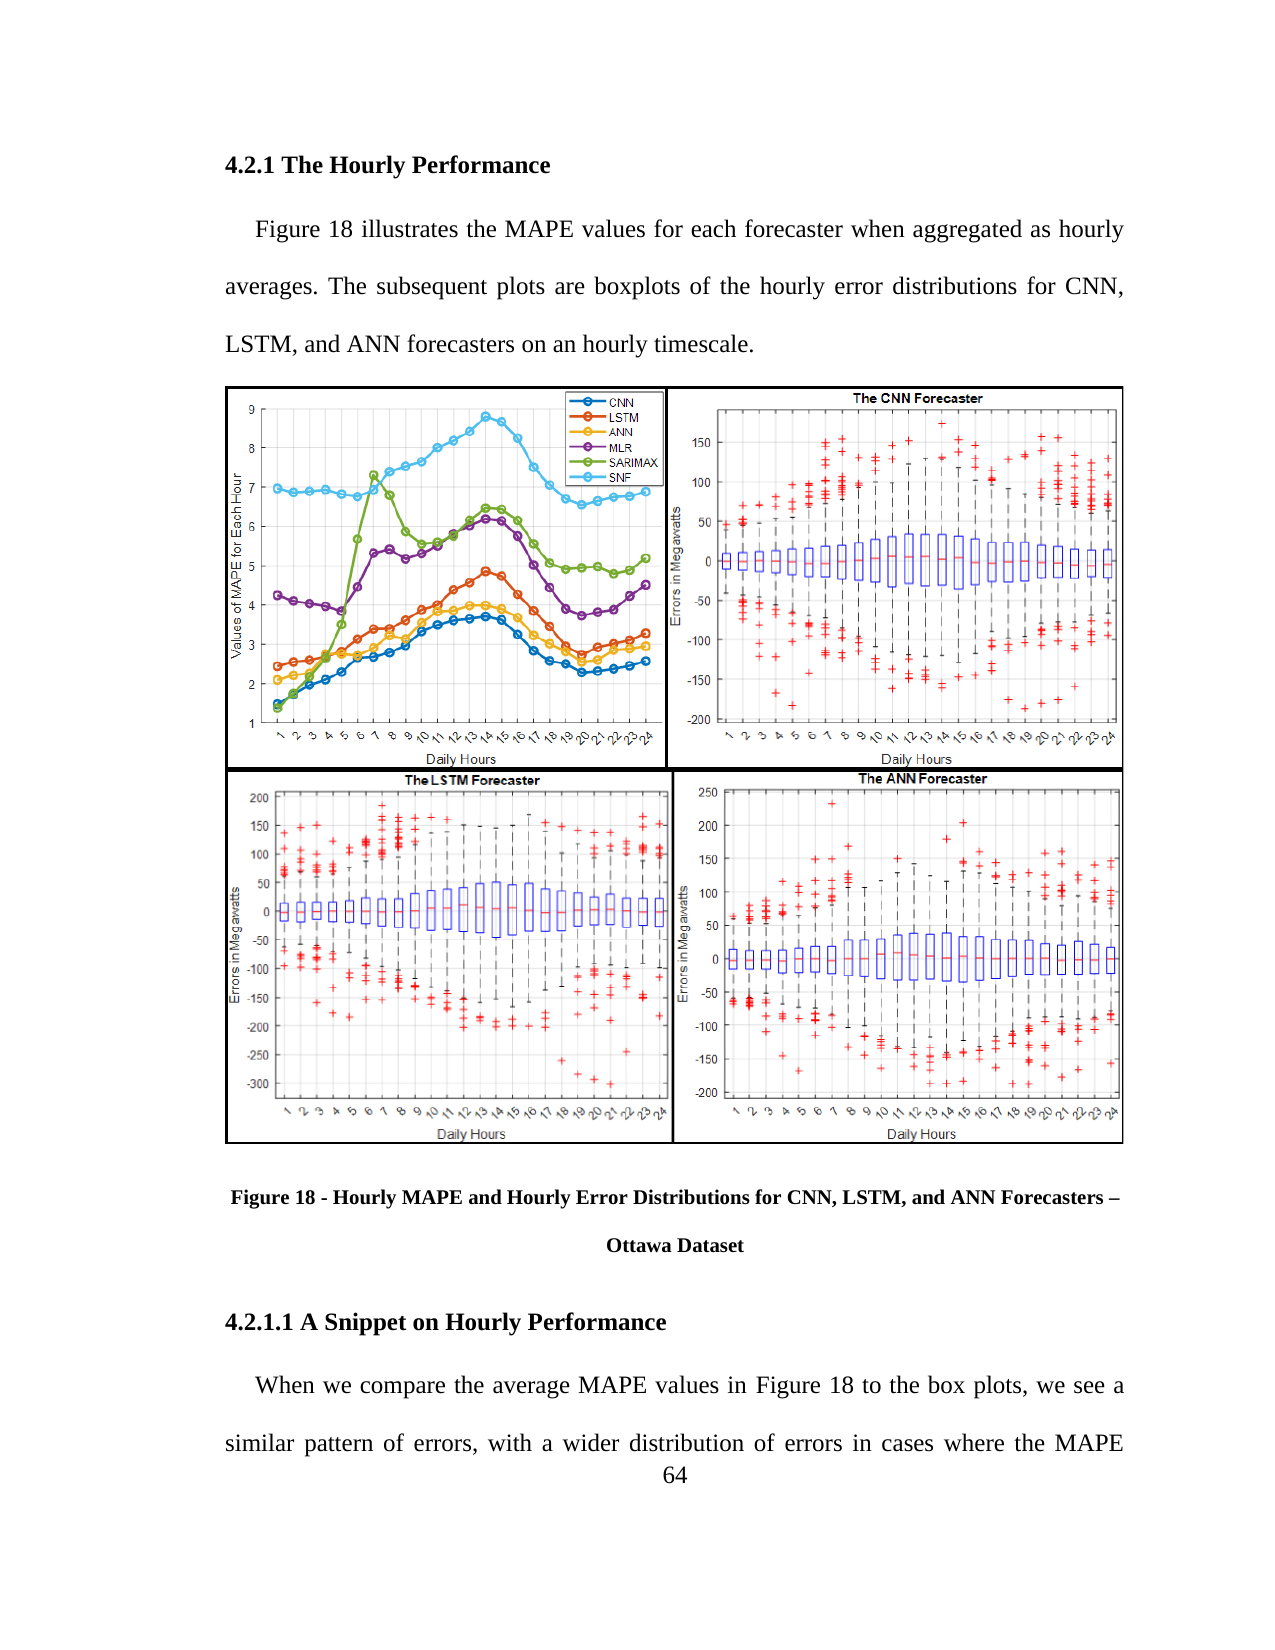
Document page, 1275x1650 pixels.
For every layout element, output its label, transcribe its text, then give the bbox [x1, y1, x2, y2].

subtitle 4.2.1.1 A Snippet on Hourly Performance [225, 1307, 1125, 1335]
subtitle 4.2.1 The Hourly Performance [225, 150, 1125, 179]
picture [225, 386, 1124, 1144]
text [225, 1370, 1125, 1457]
text illustrates the MAPE values for each forecaster when aggregated as hourly averages. The subsequent plots are boxplots of the hourly error distributions for CNN, LSTM, and ANN forecasters on an hourly timescale. [225, 214, 1125, 357]
text Figure - Hourly MAPE and Hourly Error Distributions for CNN, LSTM, and ANN Forecasters – Ottawa Dataset [225, 1185, 1125, 1257]
